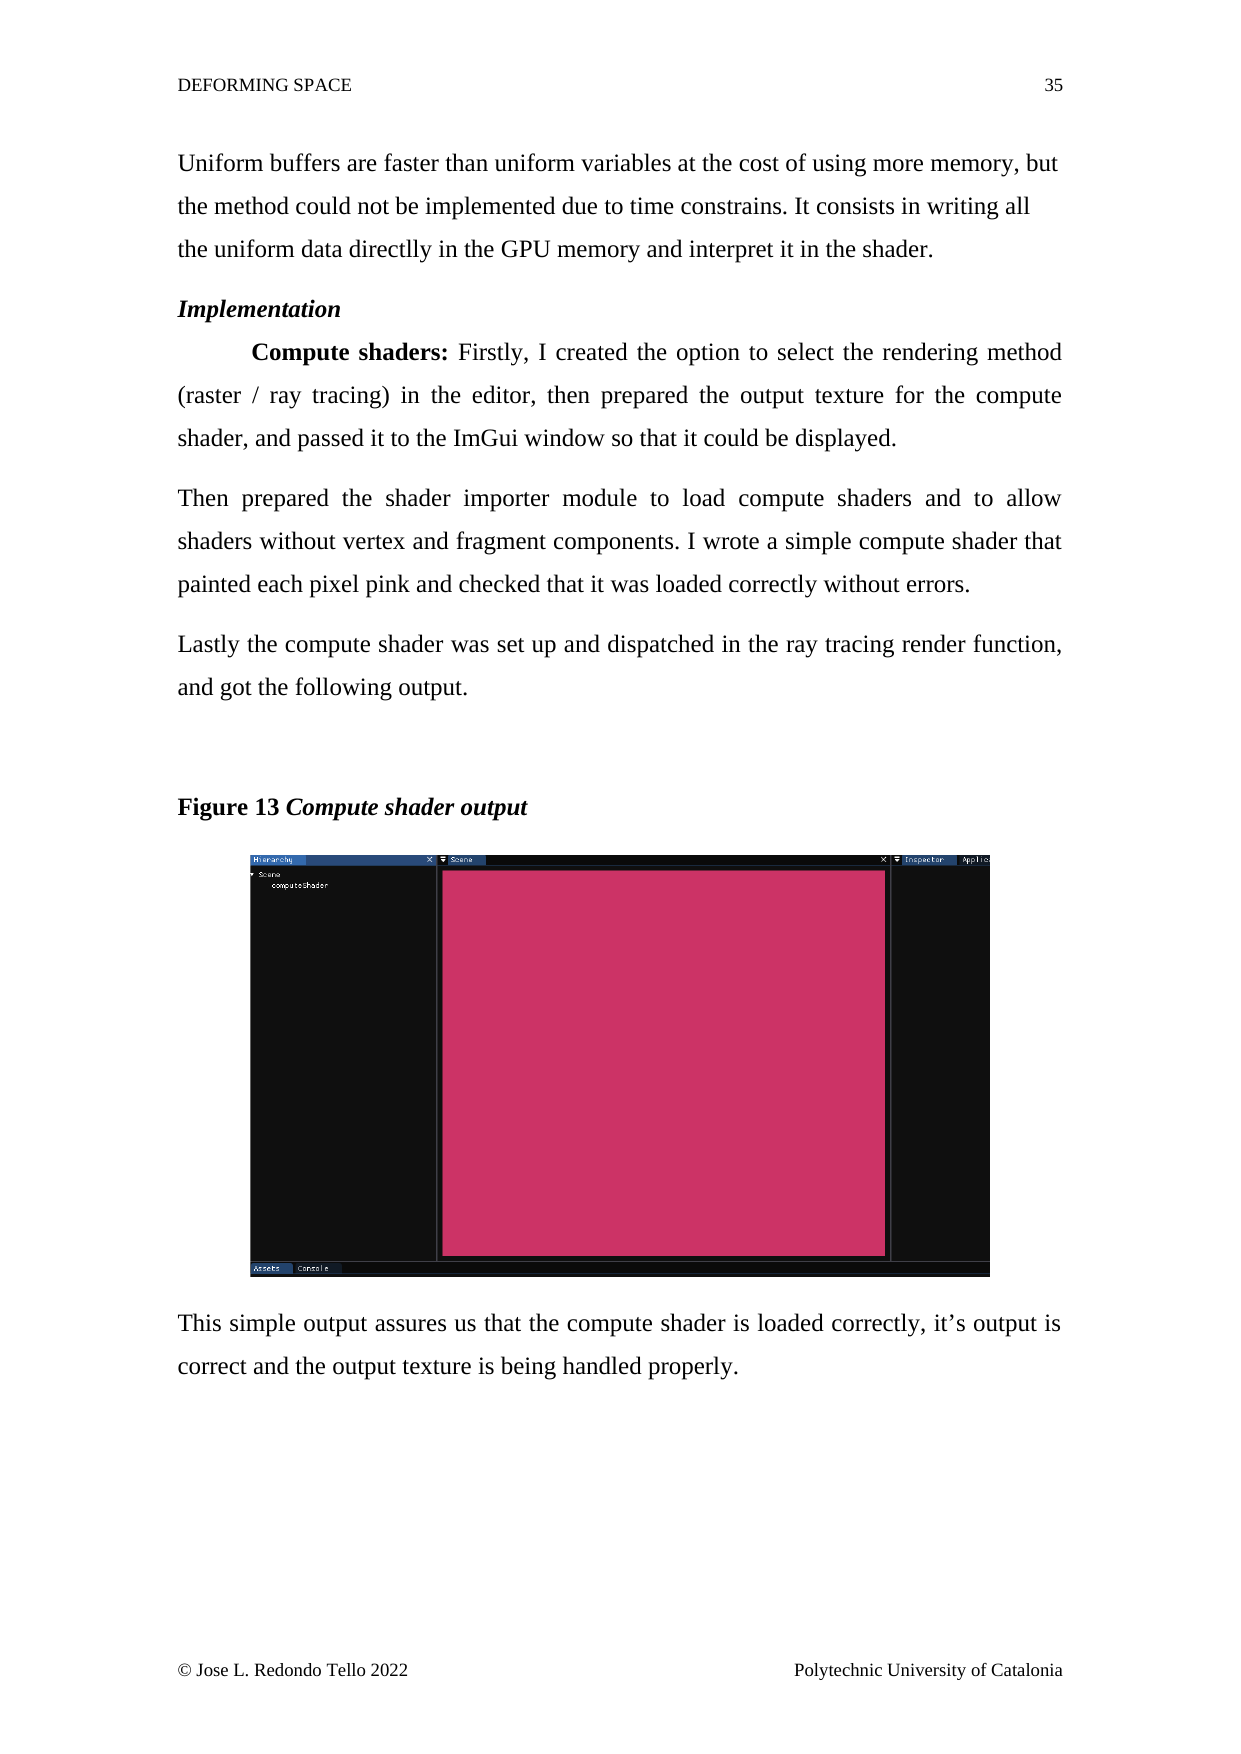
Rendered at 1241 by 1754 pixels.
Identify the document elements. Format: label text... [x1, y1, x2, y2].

text Then prepared the shader importer module to load compute shaders and to allow shaders without vertex and fragment components. I wrote a simple compute shader that painted each pixel pink and checked that it was loaded correctly without errors. [177, 483, 1063, 598]
picture [250, 855, 990, 1277]
text Lastly the compute shader was set up and dispatched in the ray tracing render function, and got the following output. [177, 629, 1063, 701]
text Compute shaders: Firstly, I created the option to select the rendering method (raster / ray tracing) in the editor, then prepared the output texture for the compute shader, and passed it to the ImGui window so that it could be displayed. [177, 337, 1063, 452]
subtitle Implementation [177, 294, 1063, 322]
text Uniform buffers are faster than uniform variables at the cost of using more memory, but the method could not be implemented due to time constrains. It consists in writing all the uniform data directlly in the GPU memory and interpret it in the shader. [177, 148, 1063, 263]
text Figure 13 Compute shader output [177, 792, 1063, 820]
text This simple output assures us that the compute shader is loaded correctly, it’s output is correct and the output texture is being handled properly. [177, 1308, 1063, 1379]
